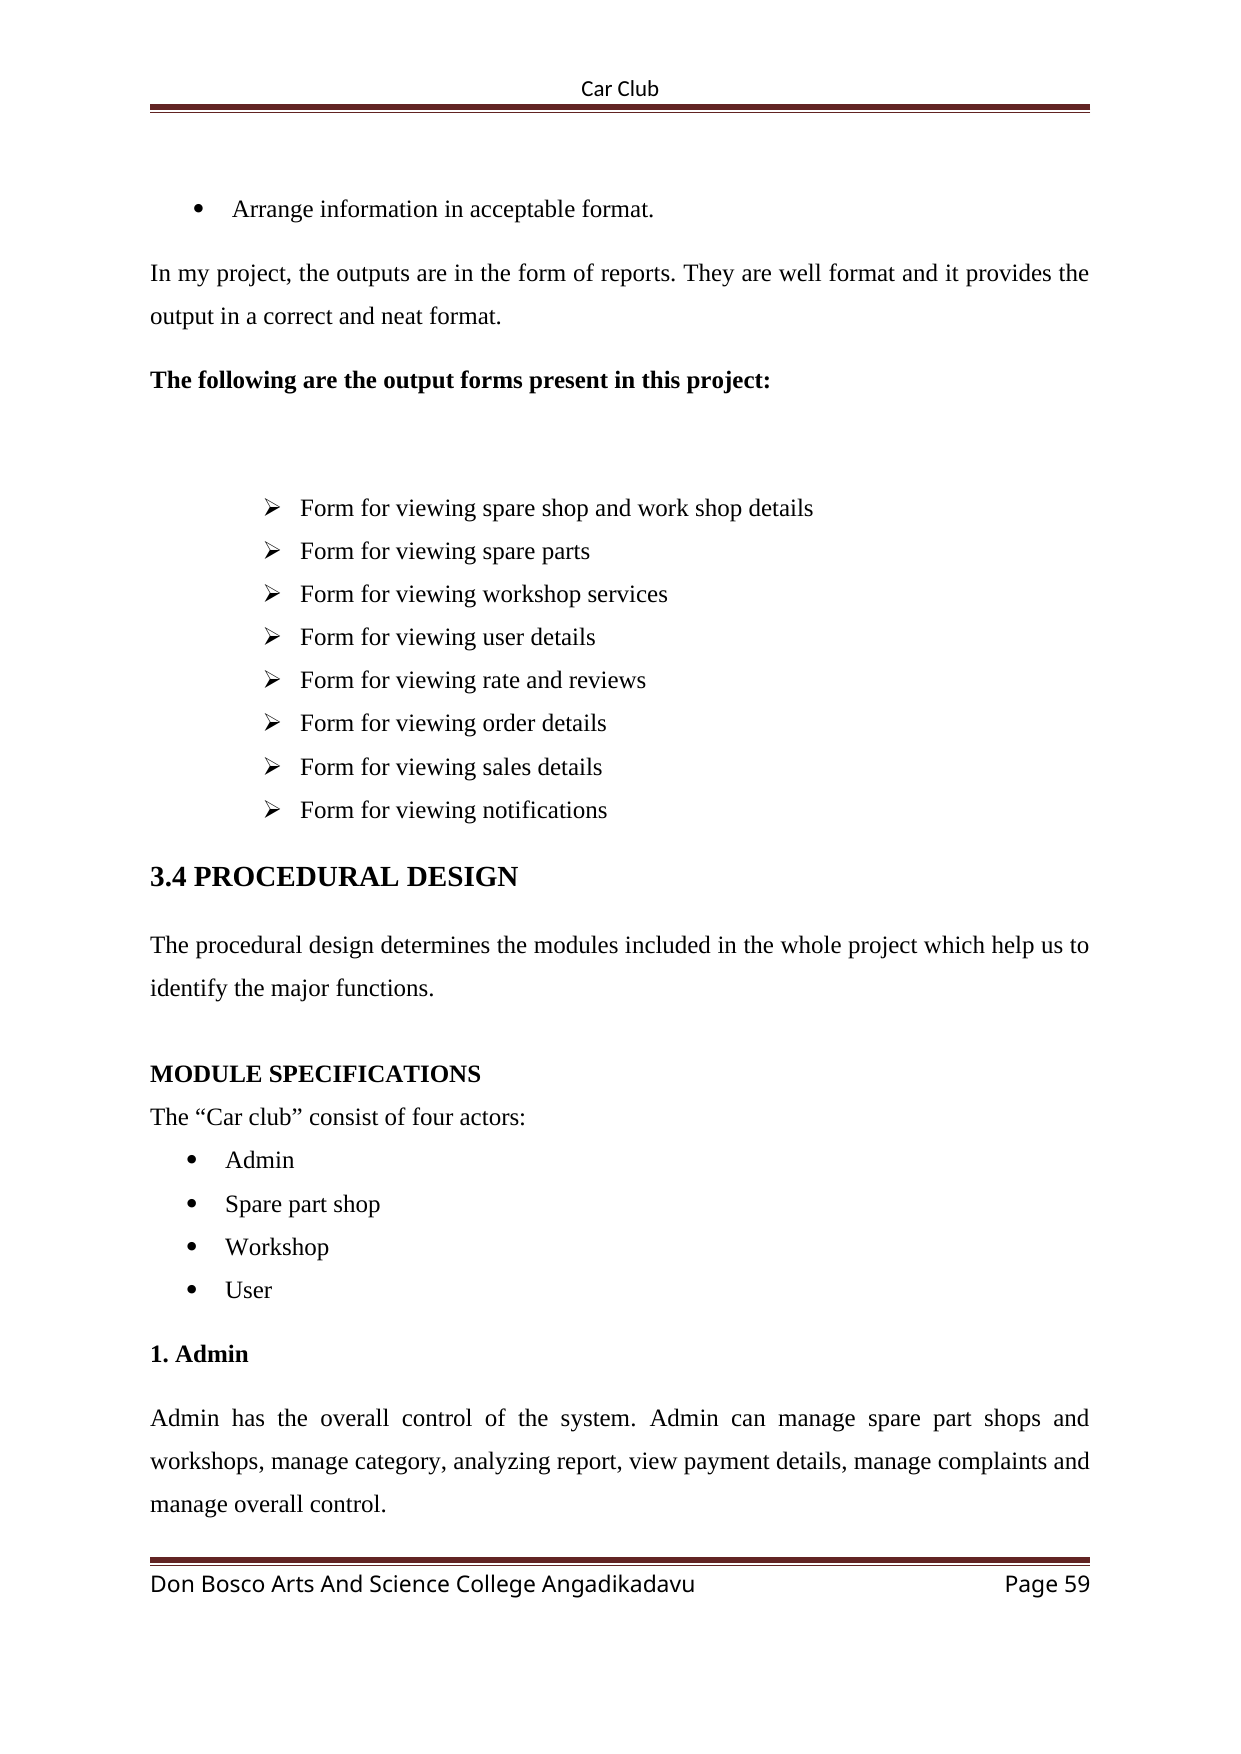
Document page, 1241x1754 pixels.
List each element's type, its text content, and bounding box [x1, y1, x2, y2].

list Form for viewing sales details [262, 752, 1090, 780]
text In my project, the outputs are in the form of reports. They are well format and it provides the output in a correct and neat format. [150, 258, 1090, 330]
text Admin has the overall control of the system. Admin can manage spare part shops and workshops, manage category, analyzing report, view payment details, manage complaints and manage overall control. [150, 1403, 1090, 1518]
list Form for viewing spare parts [262, 536, 1090, 565]
list Arrange information in acceptable format. [194, 194, 1090, 223]
list Spare part shop [187, 1189, 1090, 1217]
list Form for viewing workshop services [262, 579, 1090, 608]
list The “Car club” consist of four actors: [150, 1102, 1090, 1131]
text 3.4 PROCEDURAL DESIGN [150, 859, 1090, 892]
list Form for viewing order details [262, 708, 1090, 737]
list Form for viewing spare shop and work shop details [262, 493, 1090, 522]
list Form for viewing notifications [262, 795, 1090, 823]
text 1. Admin [150, 1339, 1090, 1368]
list Workshop [187, 1232, 1090, 1261]
list MODULE SPECIFICATIONS [150, 1059, 1090, 1088]
list Form for viewing user details [262, 622, 1090, 651]
list Admin [187, 1146, 1090, 1174]
text The following are the output forms present in this project: [150, 365, 1090, 394]
list User [187, 1275, 1090, 1304]
list The procedural design determines the modules included in the whole project which help us to identify the major functions. [150, 930, 1090, 1002]
list Form for viewing rate and reviews [262, 665, 1090, 694]
